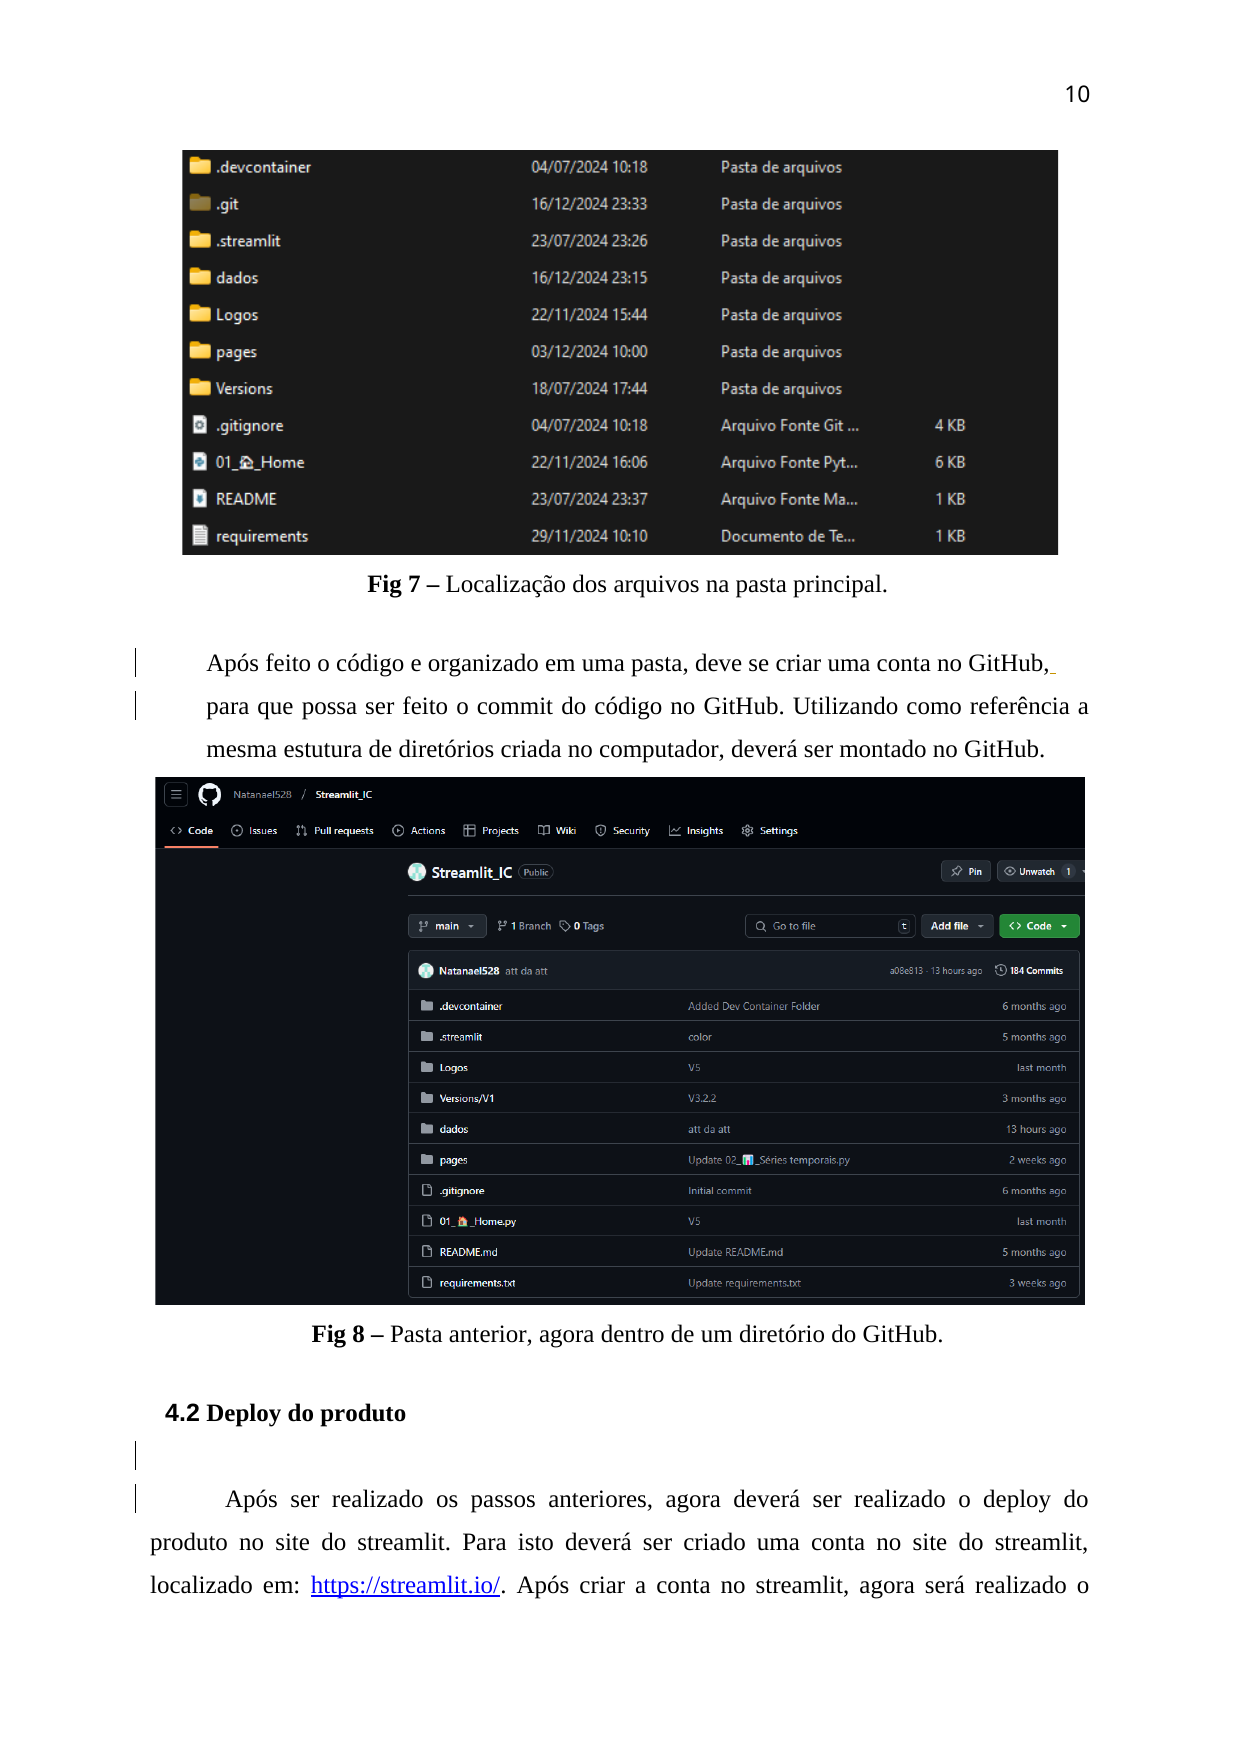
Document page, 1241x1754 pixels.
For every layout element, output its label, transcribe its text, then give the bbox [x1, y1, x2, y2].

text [150, 1484, 1090, 1599]
subtitle Fig 8 – Pasta anterior, agora dentro de um diretório do GitHub. [165, 1319, 1090, 1347]
subtitle Deploy do produto [165, 1398, 1090, 1427]
subtitle Fig 7 – Localização dos arquivos na pasta principal. [165, 569, 1090, 598]
picture [182, 150, 1059, 555]
subtitle para que possa ser feito o commit do código no GitHub. Utilizando como referência a mesma estutura de diretórios criada no computador, deverá ser montado no GitHub. [206, 691, 1090, 763]
subtitle Após feito o código e organizado em uma pasta, deve se criar uma conta no GitHub, [206, 648, 1090, 677]
picture [155, 777, 1085, 1305]
